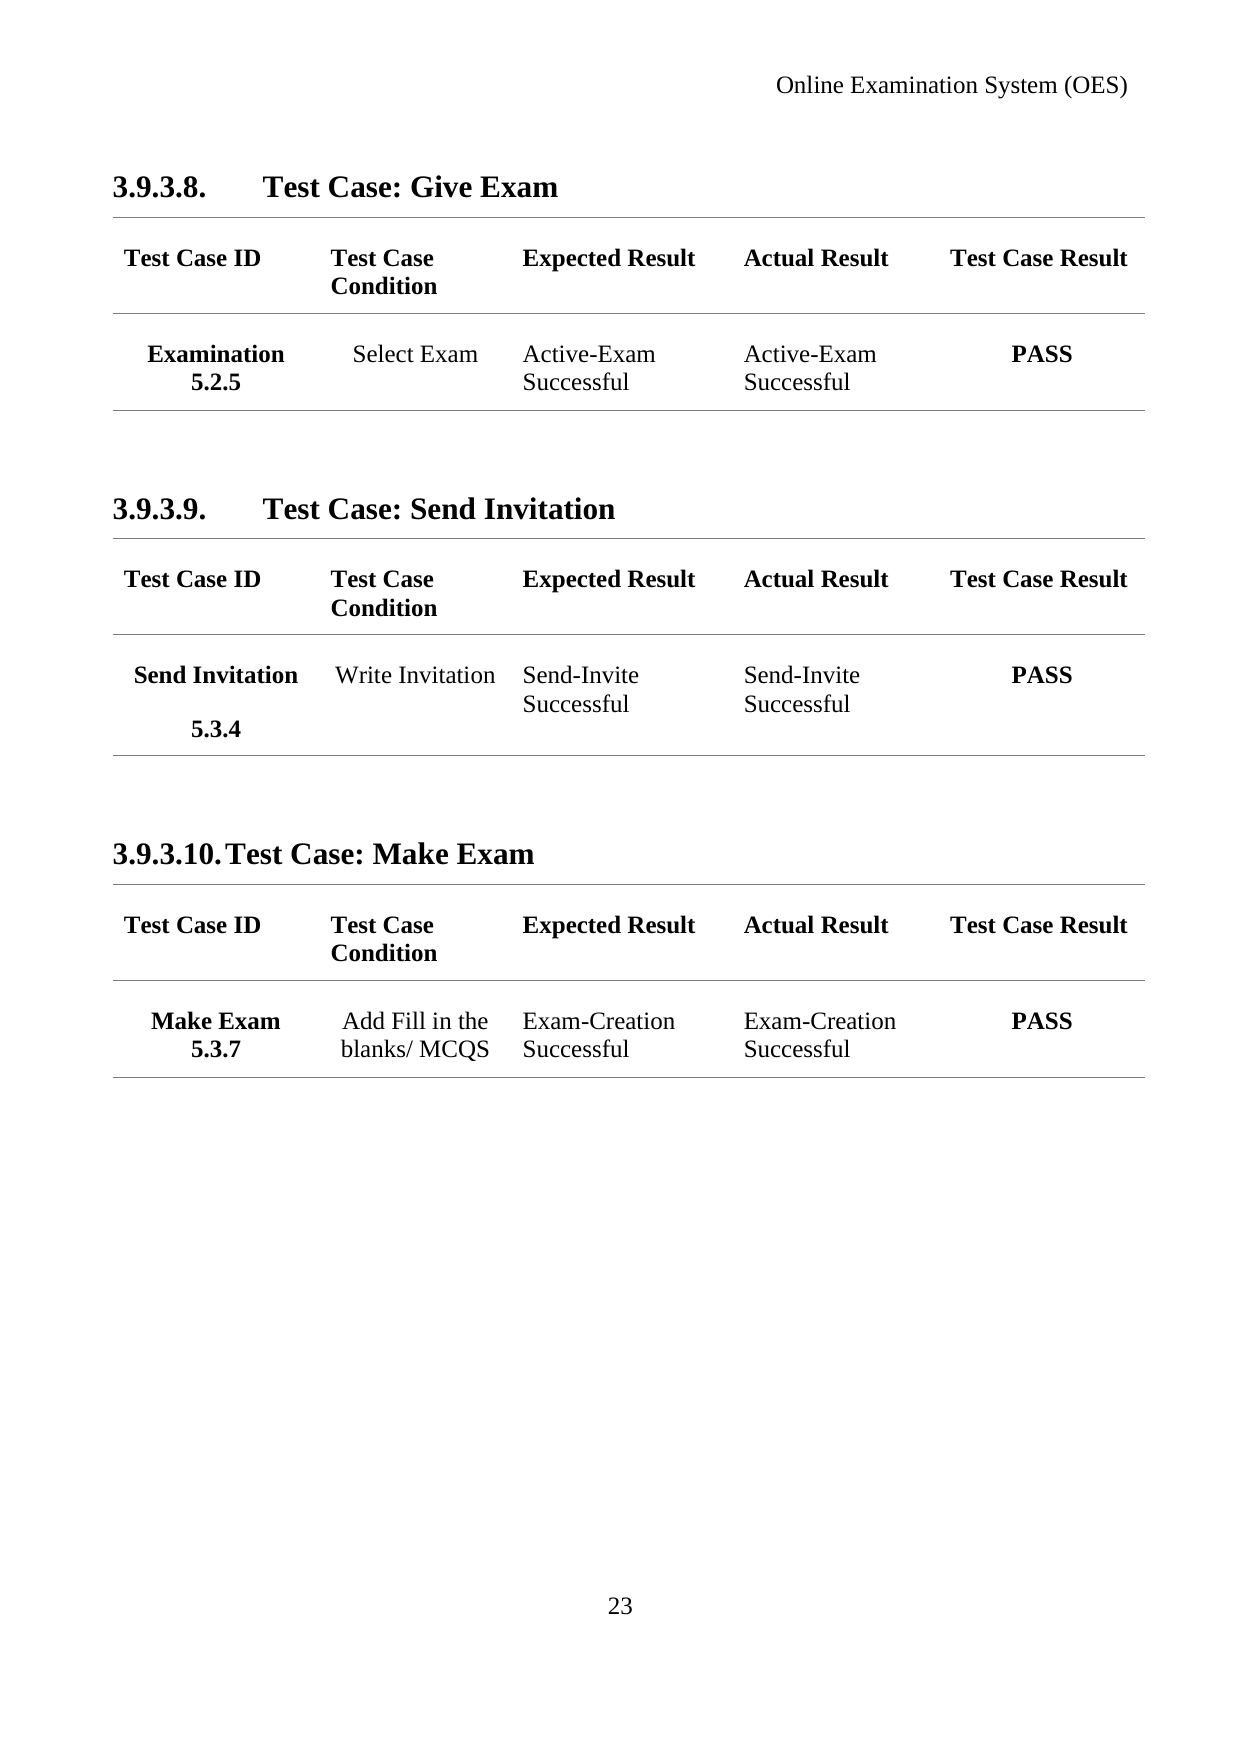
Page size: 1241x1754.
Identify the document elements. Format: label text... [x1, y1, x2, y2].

table_header Test Case Result [939, 539, 1145, 634]
table_cell Make Exam 5.3.7 [113, 981, 319, 1077]
table_header Test Case Condition [319, 539, 511, 634]
subtitle Test Case: Make Exam [112, 835, 1128, 871]
table_cell Active-Exam Successful [732, 314, 939, 410]
subtitle Test Case: Send Invitation [112, 490, 1128, 526]
table_header Actual Result [732, 539, 939, 634]
table_header Test Case Condition [319, 885, 511, 980]
table_header Test Case ID [113, 218, 319, 313]
table_cell Exam-Creation Successful [511, 981, 732, 1077]
table_header Expected Result [511, 539, 732, 634]
table_cell Write Invitation [319, 635, 511, 755]
table_cell Send-Invite Successful [732, 635, 939, 755]
table_cell PASS [939, 314, 1145, 410]
table_header Actual Result [732, 218, 939, 313]
table_header Expected Result [511, 218, 732, 313]
table_cell Send-Invite Successful [511, 635, 732, 755]
table_cell Examination 5.2.5 [113, 314, 319, 410]
table_header Test Case ID [113, 885, 319, 980]
table_header Test Case ID [113, 539, 319, 634]
subtitle Test Case: Give Exam [112, 168, 1128, 204]
table_header Test Case Condition [319, 218, 511, 313]
table_cell Exam-Creation Successful [732, 981, 939, 1077]
table_cell Active-Exam Successful [511, 314, 732, 410]
table_cell Send Invitation 5.3.4 [113, 635, 319, 755]
table_cell PASS [939, 635, 1145, 755]
table_header Expected Result [511, 885, 732, 980]
table_cell Add Fill in the blanks/ MCQS [319, 981, 511, 1077]
table_cell Select Exam [319, 314, 511, 410]
table_header Test Case Result [939, 218, 1145, 313]
table_header Test Case Result [939, 885, 1145, 980]
table_cell PASS [939, 981, 1145, 1077]
table_header Actual Result [732, 885, 939, 980]
